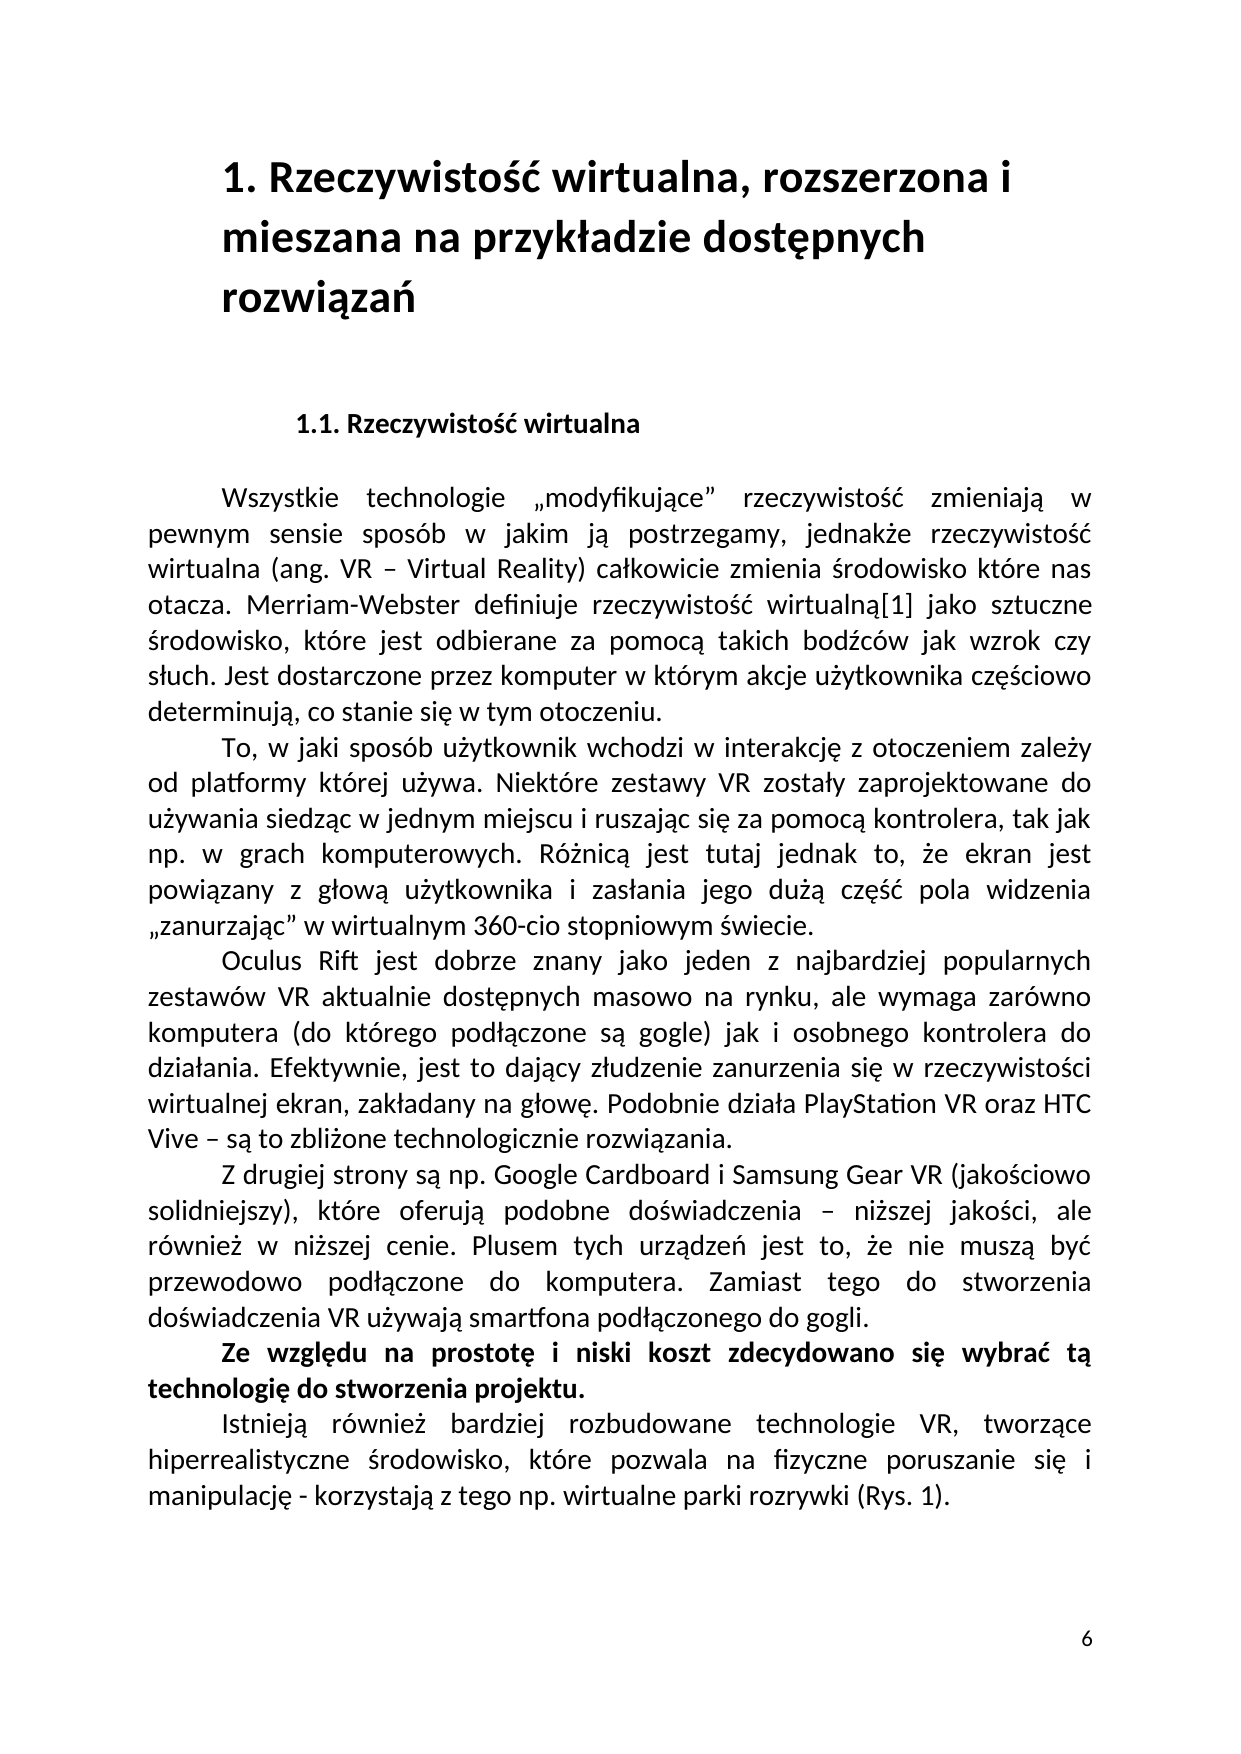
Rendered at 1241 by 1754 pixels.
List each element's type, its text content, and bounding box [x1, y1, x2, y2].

text To, w jaki sposób użytkownik wchodzi w interakcję z otoczeniem zależy od platformy której używa. Niektóre zestawy VR zostały zaprojektowane do używania siedząc w jednym miejscu i ruszając się za pomocą kontrolera, tak jak np. w grach komputerowych. Różnicą jest tutaj jednak to, że ekran jest powiązany z głową użytkownika i zasłania jego dużą część pola widzenia „zanurzając” w wirtualnym 360-cio stopniowym świecie. [148, 729, 1093, 942]
text Z drugiej strony są np. Google Cardboard i Samsung Gear VR (jakościowo solidniejszy), które oferują podobne doświadczenia – niższej jakości, ale również w niższej cenie. Plusem tych urządzeń jest to, że nie muszą być przewodowo podłączone do komputera. Zamiast tego do stworzenia doświadczenia VR używają smartfona podłączonego do gogli. [148, 1156, 1093, 1334]
text Oculus Rift jest dobrze znany jako jeden z najbardziej popularnych zestawów VR aktualnie dostępnych masowo na rynku, ale wymaga zarówno komputera (do którego podłączone są gogle) jak i osobnego kontrolera do działania. Efektywnie, jest to dający złudzenie zanurzenia się w rzeczywistości wirtualnej ekran, zakładany na głowę. Podobnie działa PlayStation VR oraz HTC Vive – są to zbliżone technologicznie rozwiązania. [148, 942, 1093, 1156]
text Istnieją również bardziej rozbudowane technologie VR, tworzące hiperrealistyczne środowisko, które pozwala na fizyczne poruszanie się i manipulację - korzystają z tego np. wirtualne parki rozrywki (Rys. 1). [148, 1406, 1093, 1512]
text Ze względu na prostotę i niski koszt zdecydowano się wybrać tą technologię do stworzenia projektu. [148, 1334, 1093, 1406]
text Wszystkie technologie „modyfikujące” rzeczywistość zmieniają w pewnym sensie sposób w jakim ją postrzegamy, jednakże rzeczywistość wirtualna (ang. VR – Virtual Reality) całkowicie zmienia środowisko które nas otacza. Merriam-Webster definiuje rzeczywistość wirtualną[1] jako sztuczne środowisko, które jest odbierane za pomocą takich bodźców jak wzrok czy słuch. Jest dostarczone przez komputer w którym akcje użytkownika częściowo determinują, co stanie się w tym otoczeniu. [148, 479, 1093, 729]
subtitle 1. Rzeczywistość wirtualna, rozszerzona i mieszana na przykładzie dostępnych rozwiązań [221, 148, 1093, 324]
subtitle 1.1. Rzeczywistość wirtualna [295, 405, 1093, 441]
